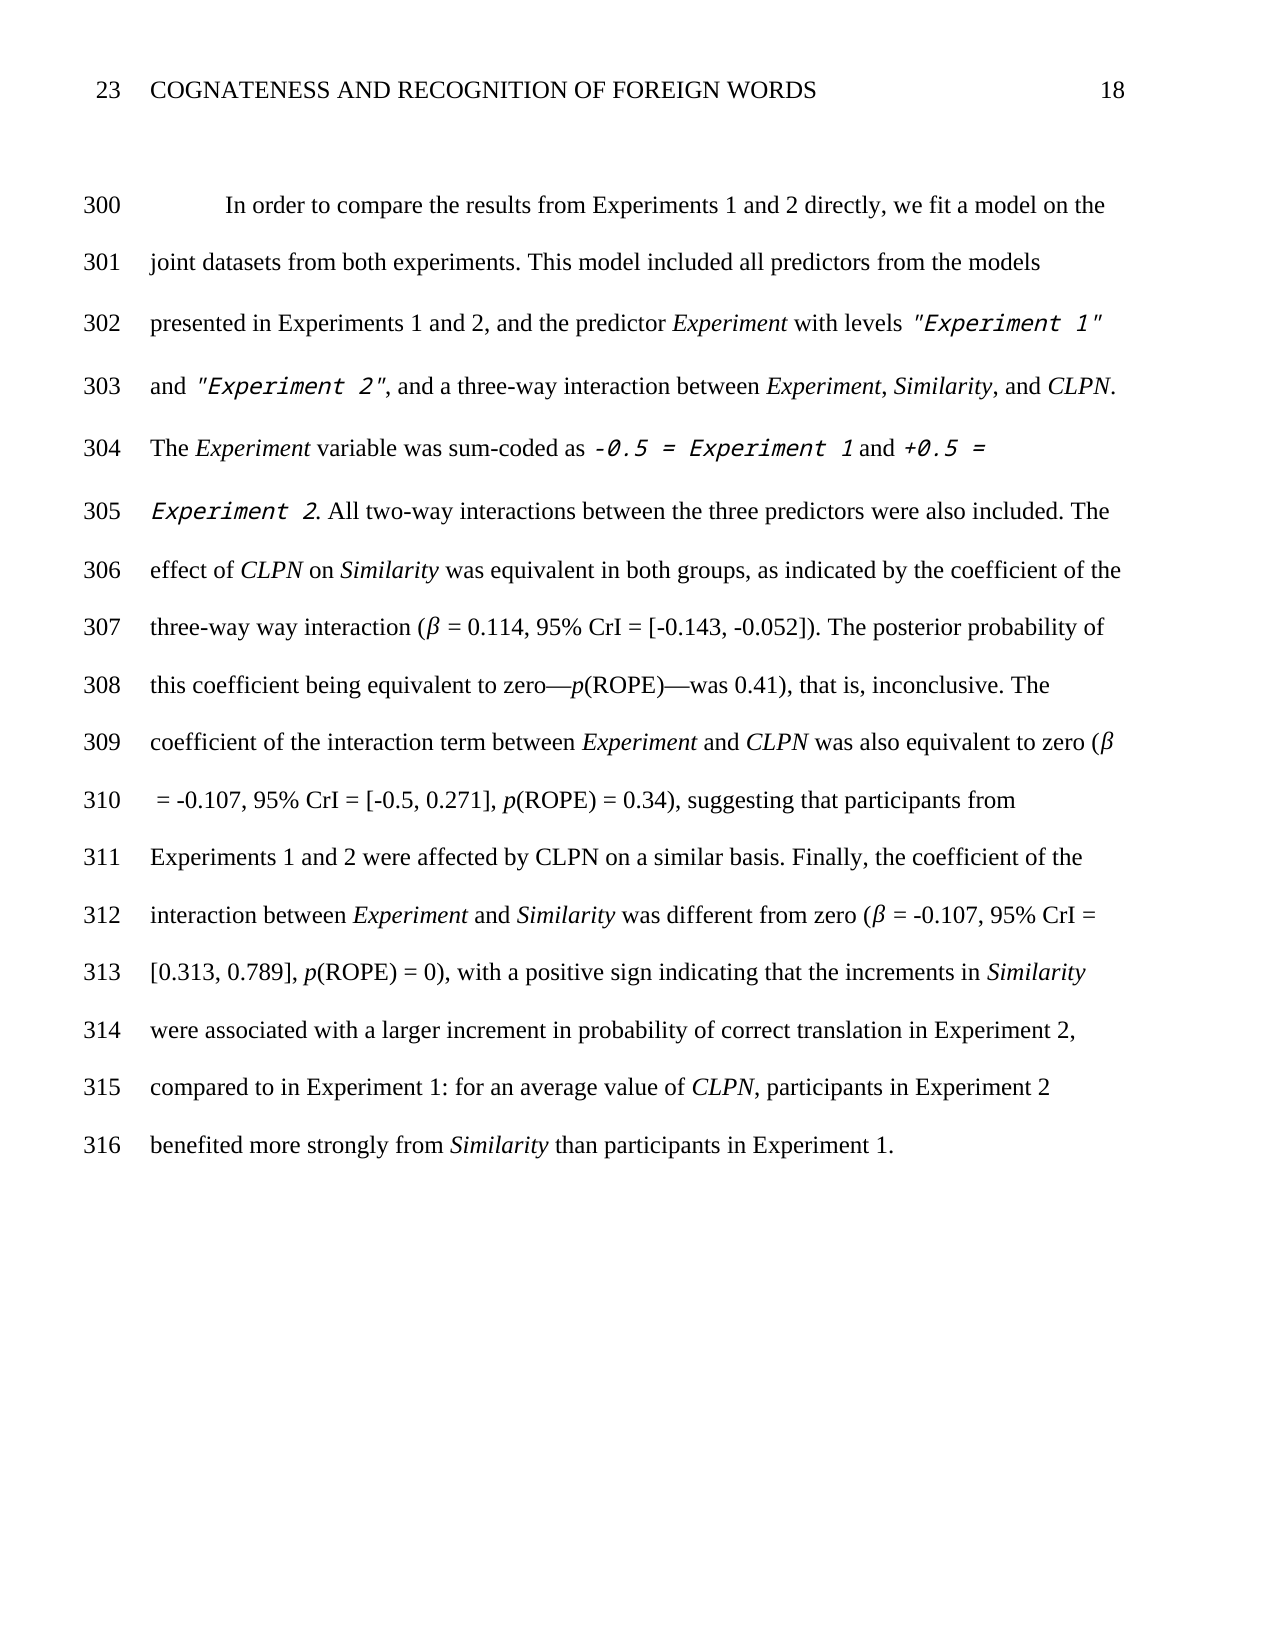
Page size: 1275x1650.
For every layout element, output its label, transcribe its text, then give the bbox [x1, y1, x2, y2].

text In order to compare the results from Experiments 1 and 2 directly, we fit a model on the joint datasets from both experiments. This model included all predictors from the models presented in Experiments 1 and 2, and the predictor Experiment with levels "Experiment 1" and "Experiment 2", and a three-way interaction between Experiment, Similarity, and CLPN. The Experiment variable was sum-coded as -0.5 = Experiment 1 and +0.5 = Experiment 2. All two-way interactions between the three predictors were also included. The effect of CLPN on Similarity was equivalent in both groups, as indicated by the coefficient of the three-way way interaction ( = 0.114, 95% CrI = [-0.143, -0.052]). The posterior probability of this coefficient being equivalent to zero—p(ROPE)—was 0.41), that is, inconclusive. The coefficient of the interaction term between Experiment and CLPN was also equivalent to zero ( = -0.107, 95% CrI = [-0.5, 0.271], p(ROPE) = 0.34), suggesting that participants from Experiments 1 and 2 were affected by CLPN on a similar basis. Finally, the coefficient of the interaction between Experiment and Similarity was different from zero ( = -0.107, 95% CrI = [0.313, 0.789], p(ROPE) = 0), with a positive sign indicating that the increments in Similarity were associated with a larger increment in probability of correct translation in Experiment 2, compared to in Experiment 1: for an average value of CLPN, participants in Experiment 2 benefited more strongly from Similarity than participants in Experiment 1. [150, 190, 1125, 1159]
